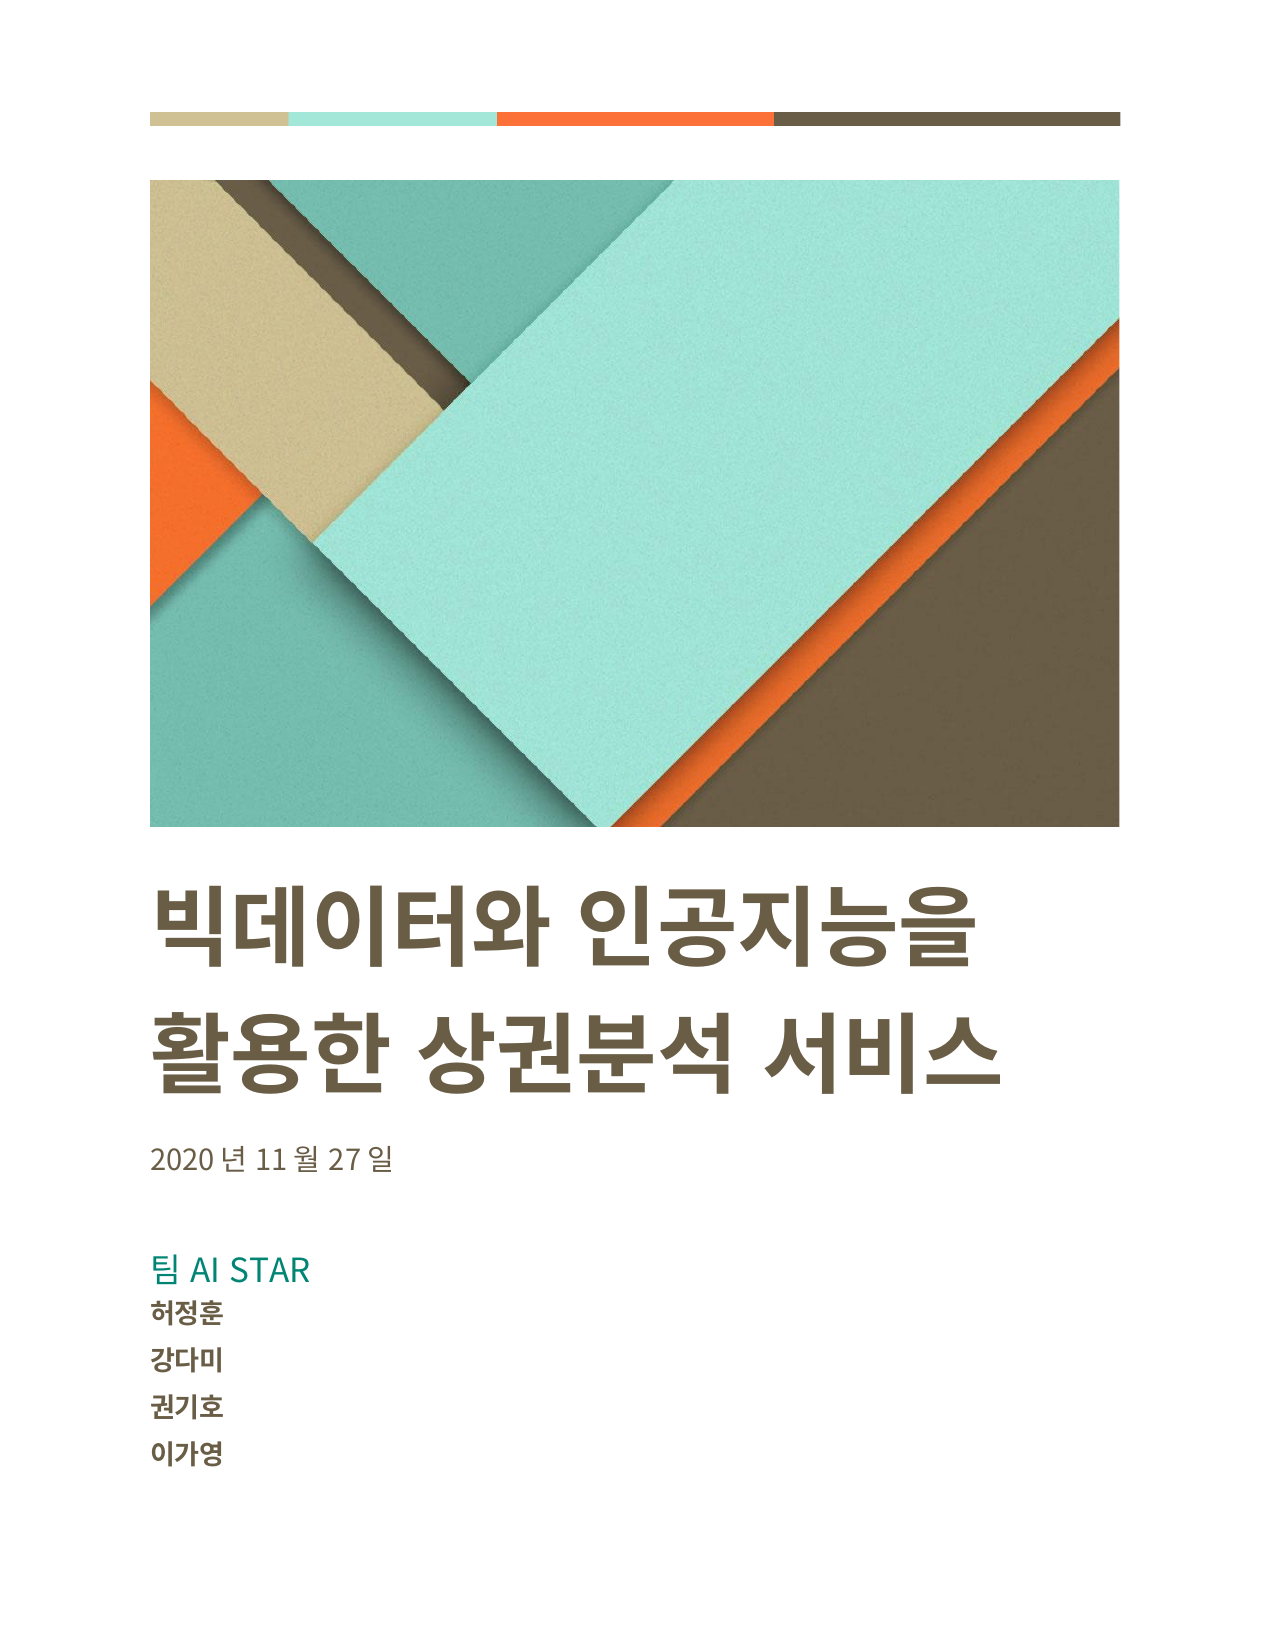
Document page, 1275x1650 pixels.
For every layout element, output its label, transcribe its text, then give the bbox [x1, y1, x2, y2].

text 허정훈 [150, 1292, 1125, 1331]
text 팀 AI STAR [150, 1244, 1125, 1292]
title 빅데이터와 인공지능을 활용한 상권분석 서비스 [150, 858, 1125, 1112]
text 권기호 [150, 1386, 1125, 1425]
picture [150, 180, 1120, 827]
text 강다미 [150, 1339, 1125, 1378]
text 이가영 [150, 1433, 1125, 1472]
subtitle 2020년 11월 27일 [150, 1137, 1125, 1179]
picture [150, 112, 1121, 126]
